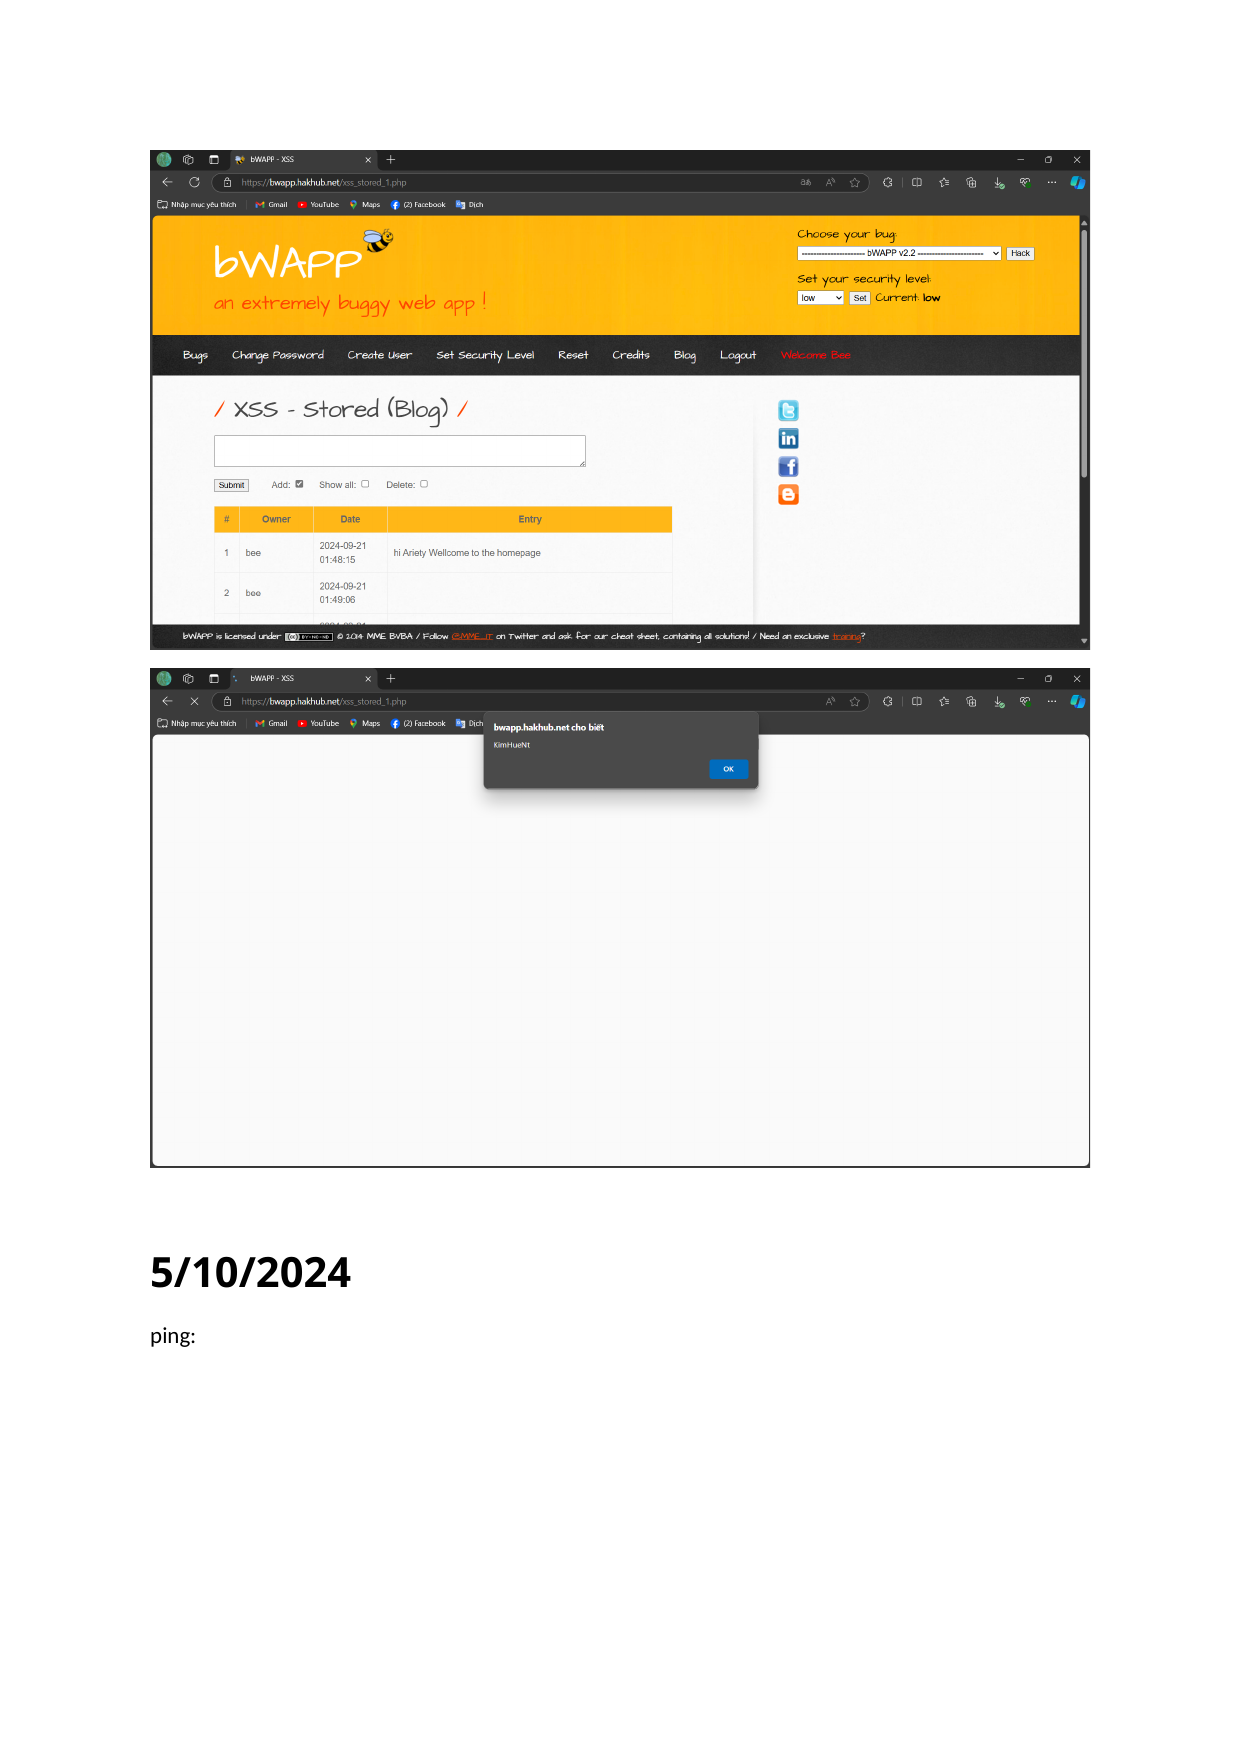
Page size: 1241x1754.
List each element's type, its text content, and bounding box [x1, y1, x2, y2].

text ping: [150, 1321, 1090, 1349]
text 5/10/2024 [150, 1243, 1090, 1300]
picture [150, 668, 1091, 1168]
picture [150, 150, 1091, 650]
